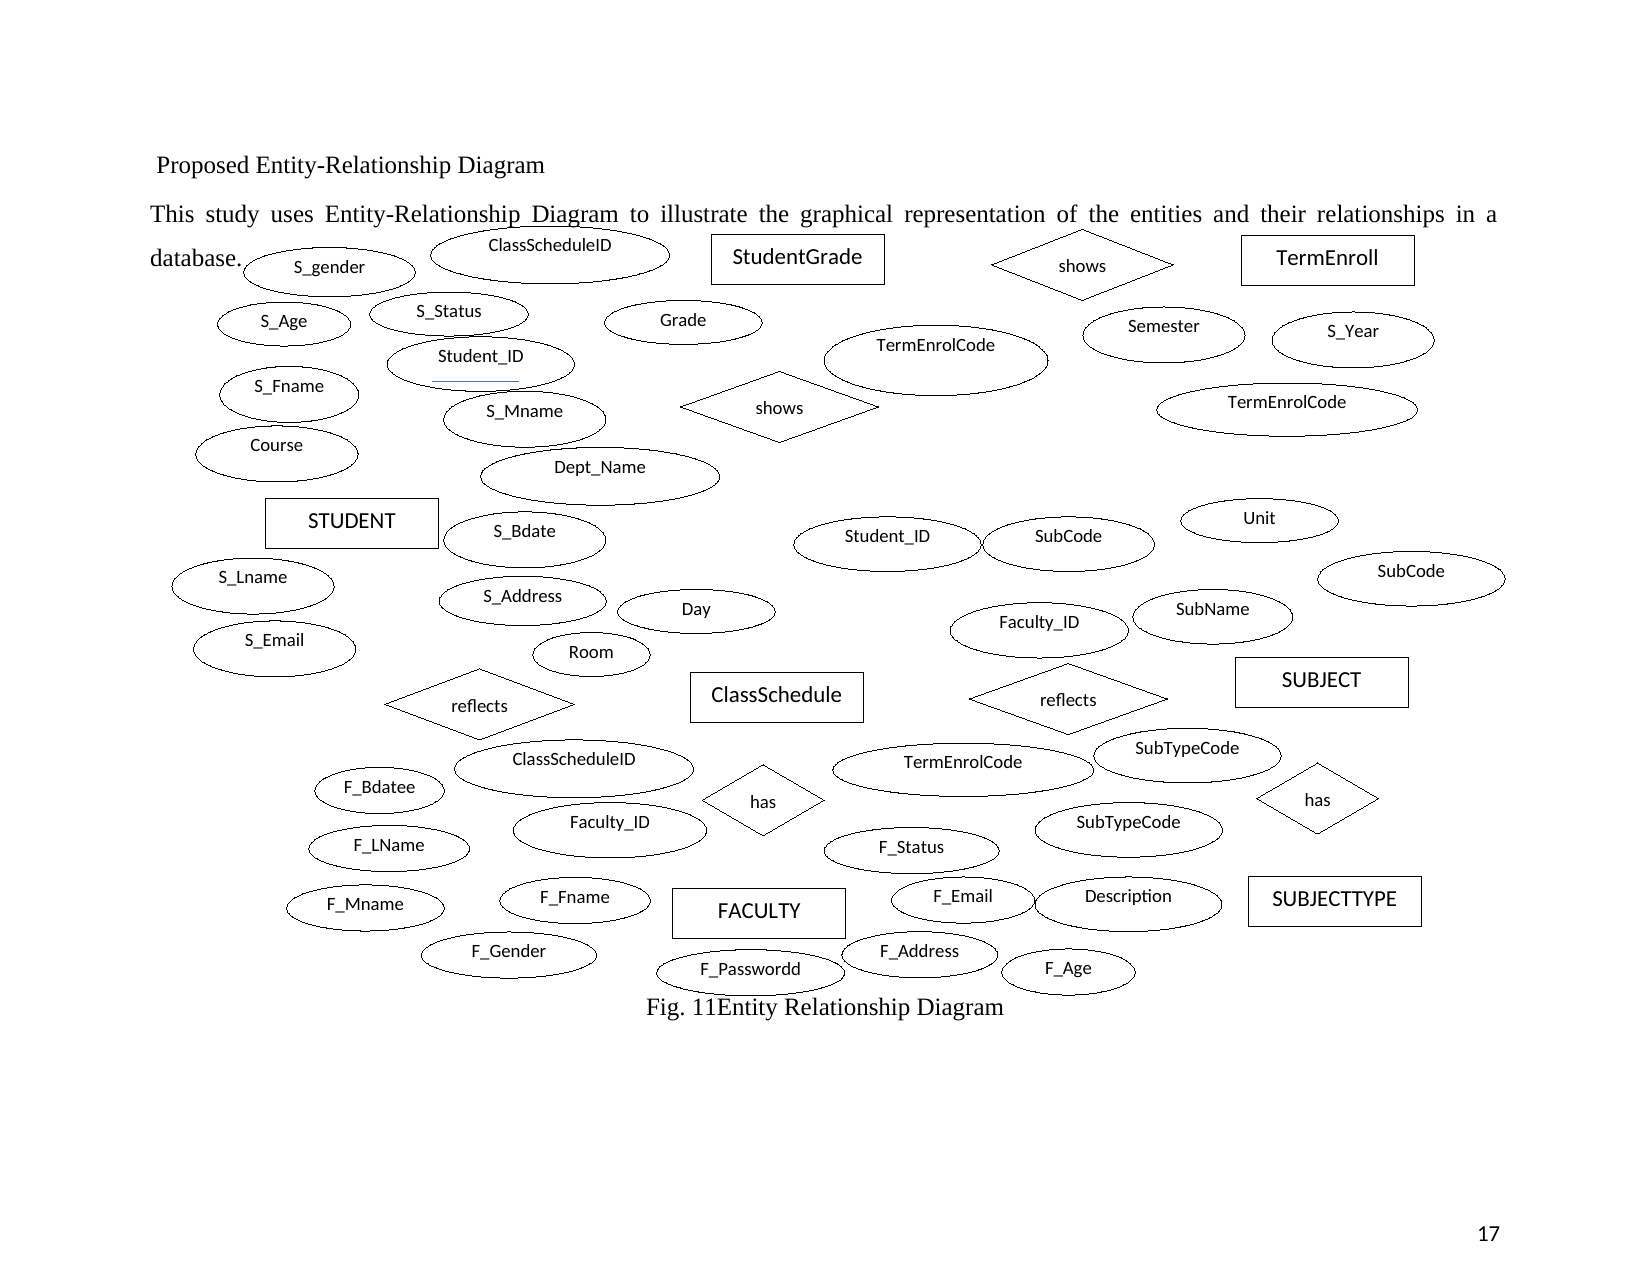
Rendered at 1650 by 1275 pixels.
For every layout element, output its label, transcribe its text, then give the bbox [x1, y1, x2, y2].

text Proposed Entity-Relationship Diagram [150, 150, 1500, 179]
text Fig. 11Entity Relationship Diagram [150, 992, 1500, 1021]
text This study uses Entity-Relationship Diagram to illustrate the graphical representation of the entities and their relationships in a database. [150, 199, 1500, 271]
